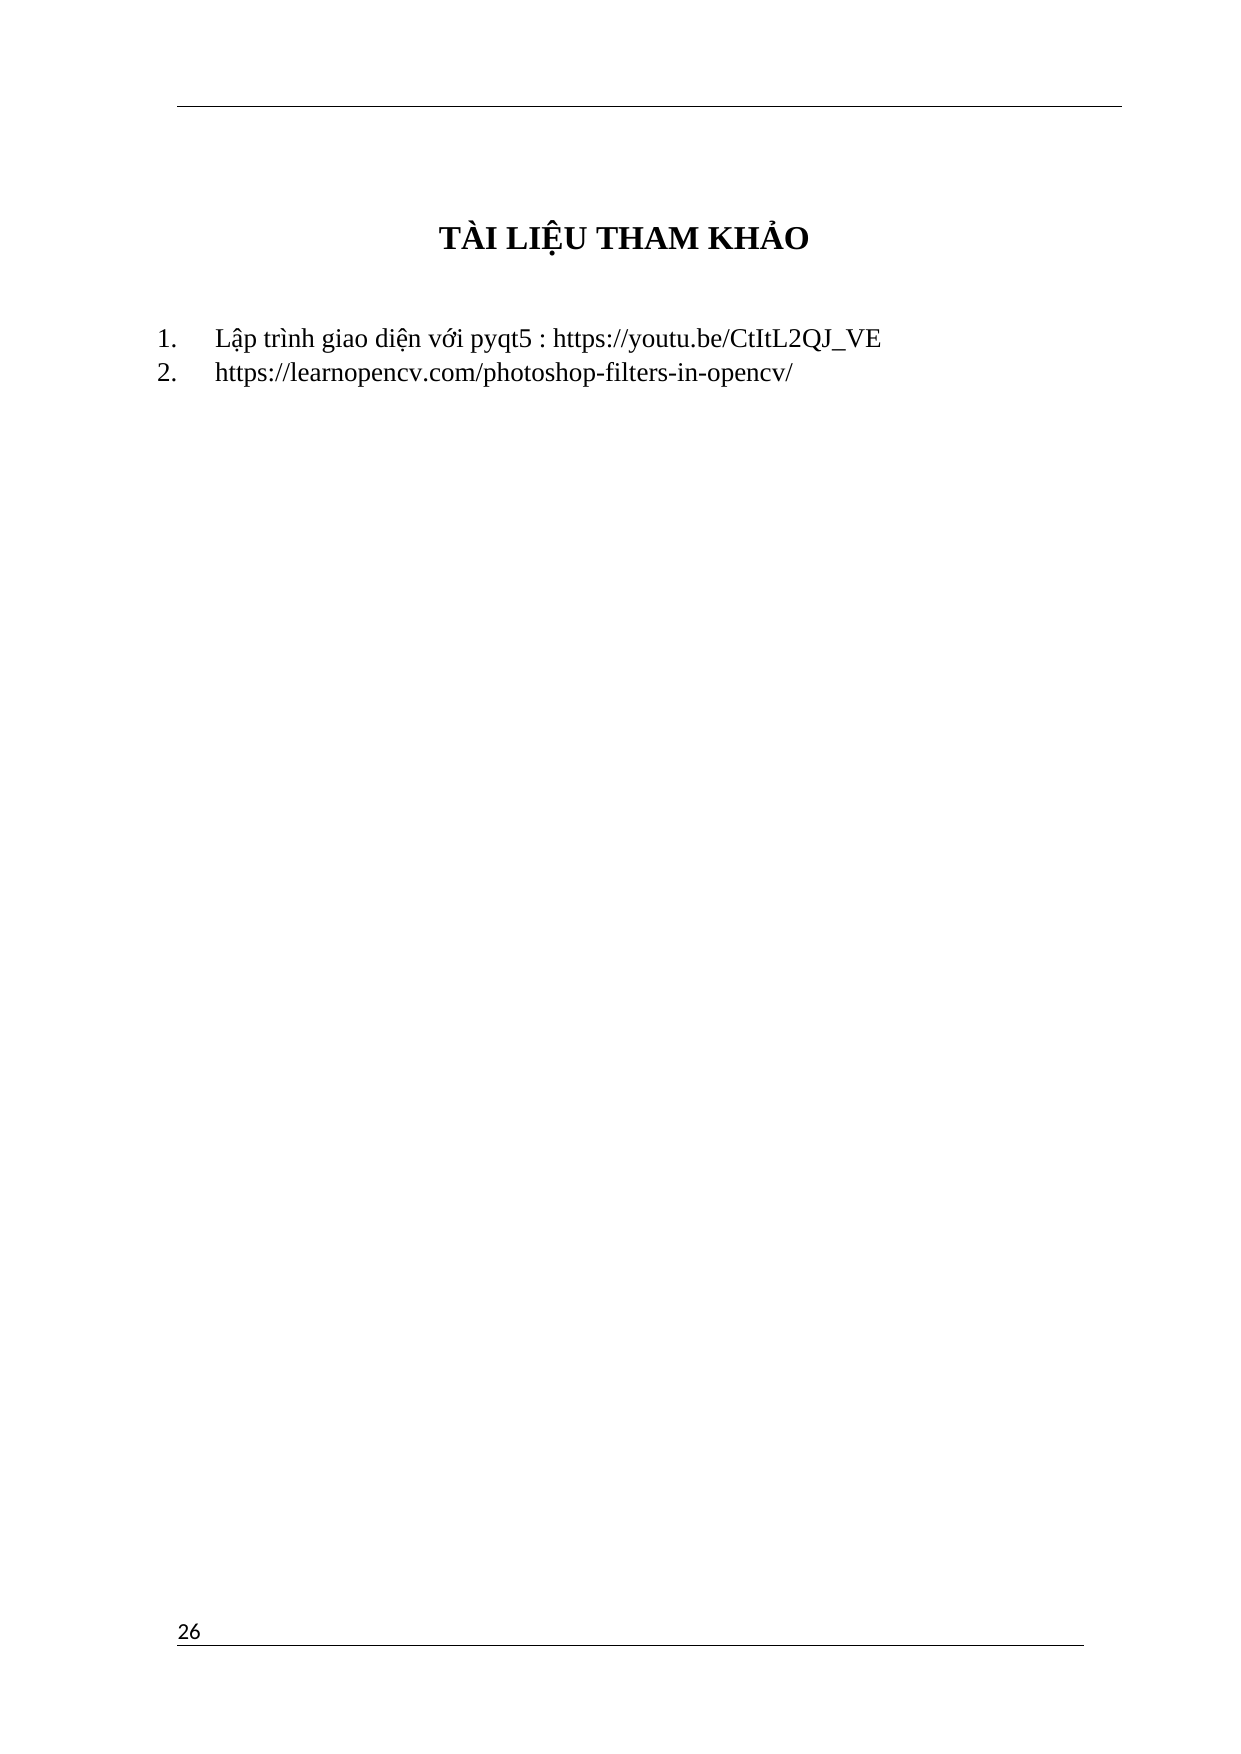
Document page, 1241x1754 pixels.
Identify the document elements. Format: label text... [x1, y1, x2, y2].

list https://learnopencv.com/photoshop-filters-in-opencv/ [177, 356, 1122, 387]
subtitle TÀI LIỆU THAM KHẢO [177, 218, 1122, 256]
list Lập trình giao diện với pyqt5 : https://youtu.be/CtItL2QJ_VE [177, 322, 1122, 353]
